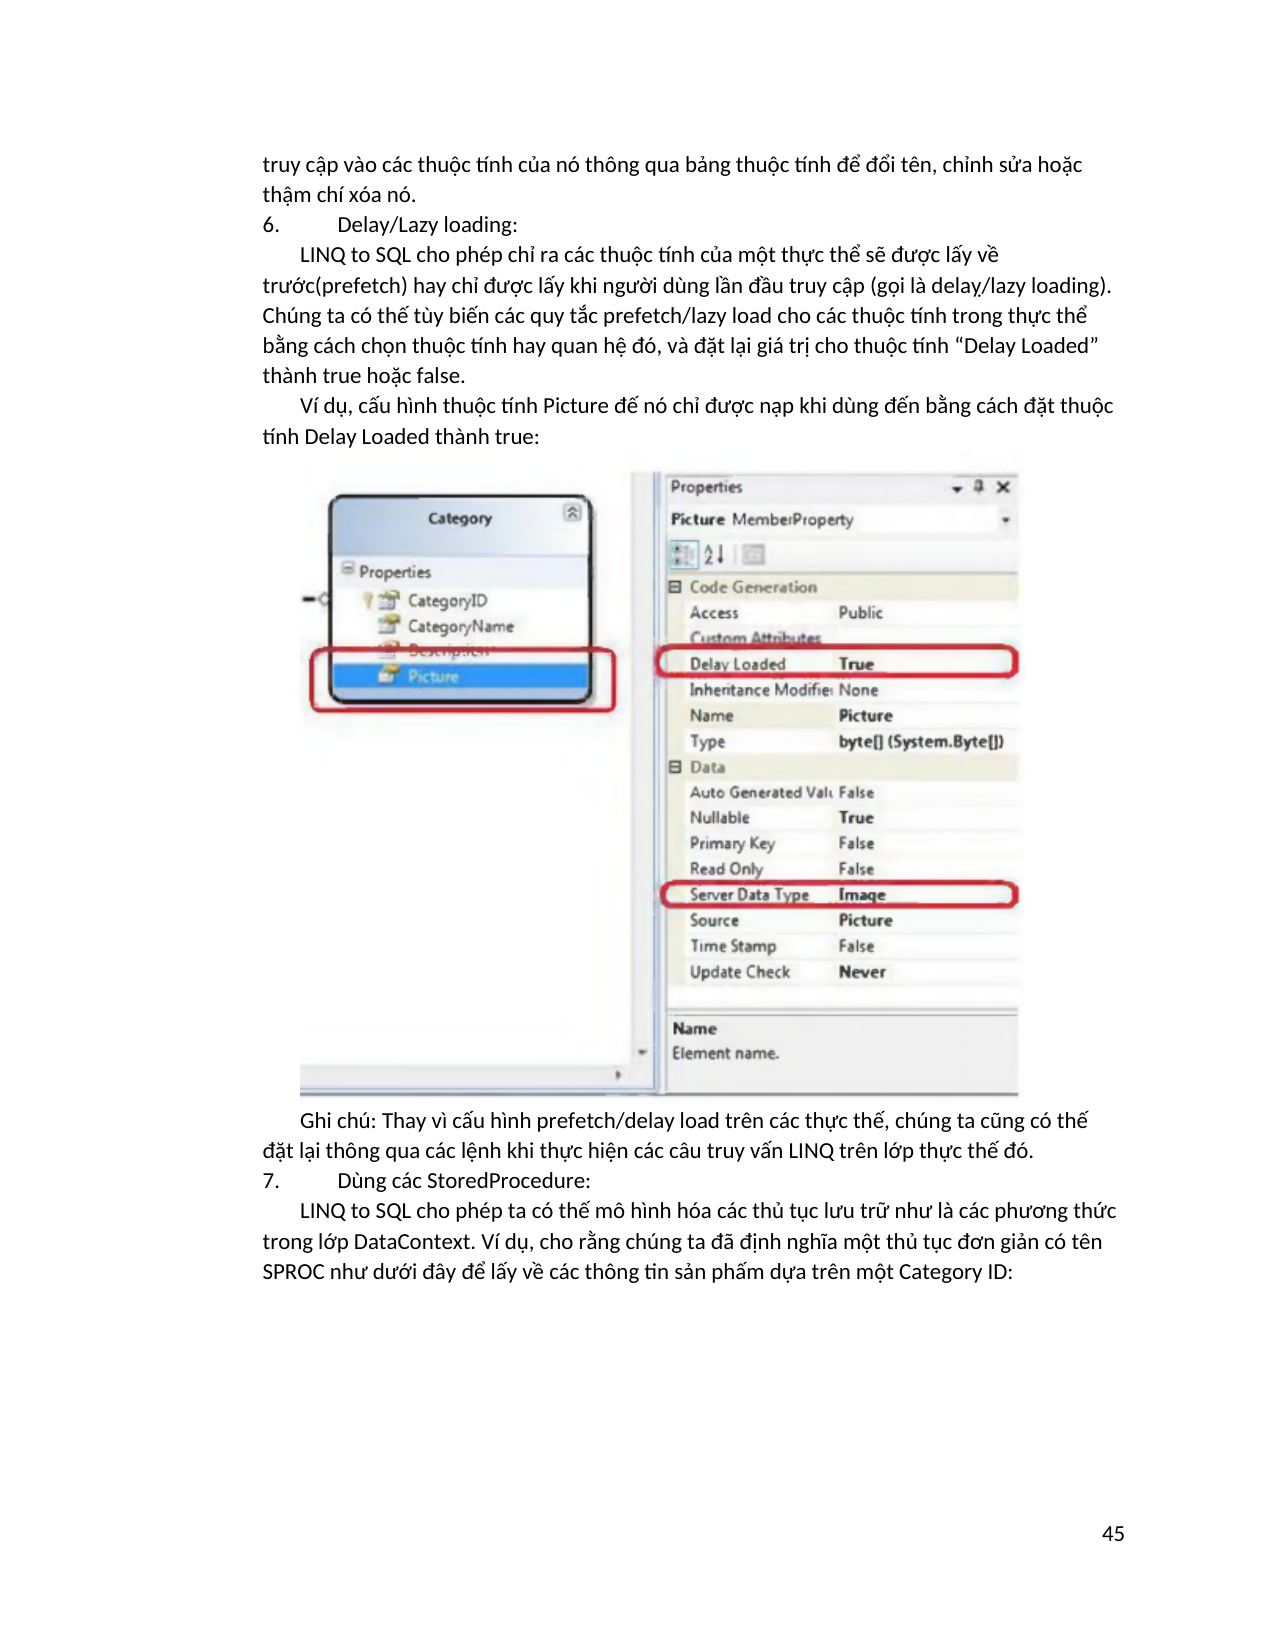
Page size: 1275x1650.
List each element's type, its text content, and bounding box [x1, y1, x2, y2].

list Delay/Lazy loading: [262, 210, 1125, 238]
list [262, 150, 1125, 208]
picture [300, 452, 1025, 1104]
list Ví dụ, cấu hình thuộc tính Picture đế nó chỉ được nạp khi dùng đến bằng cách đặt thuộc tính Delay Loaded thành true: [262, 392, 1125, 450]
list LINQ to SQL cho phép chỉ ra các thuộc tính của một thực thể sẽ được lấy về trước(prefetch) hay chỉ được lấy khi người dùng lần đầu truy cập (gọi là delaỵ/lazy loading). Chúng ta có thế tùy biến các quy tắc prefetch/lazy load cho các thuộc tính trong thực thể bằng cách chọn thuộc tính hay quan hệ đó, và đặt lại giá trị cho thuộc tính “Delay Loaded” thành true hoặc false. [262, 241, 1125, 389]
list LINQ to SQL cho phép ta có thế mô hình hóa các thủ tục lưu trữ như là các phương thức trong lớp DataContext. Ví dụ, cho rằng chúng ta đã định nghĩa một thủ tục đơn giản có tên SPROC như dưới đây để lấy về các thông tin sản phấm dựa trên một Category ID: [262, 1197, 1125, 1285]
list Ghi chú: Thay vì cấu hình prefetch/delay load trên các thực thế, chúng ta cũng có thế đặt lại thông qua các lệnh khi thực hiện các câu truy vấn LINQ trên lớp thực thế đó. [262, 1106, 1125, 1164]
list Dùng các StoredProcedure: [262, 1166, 1125, 1194]
